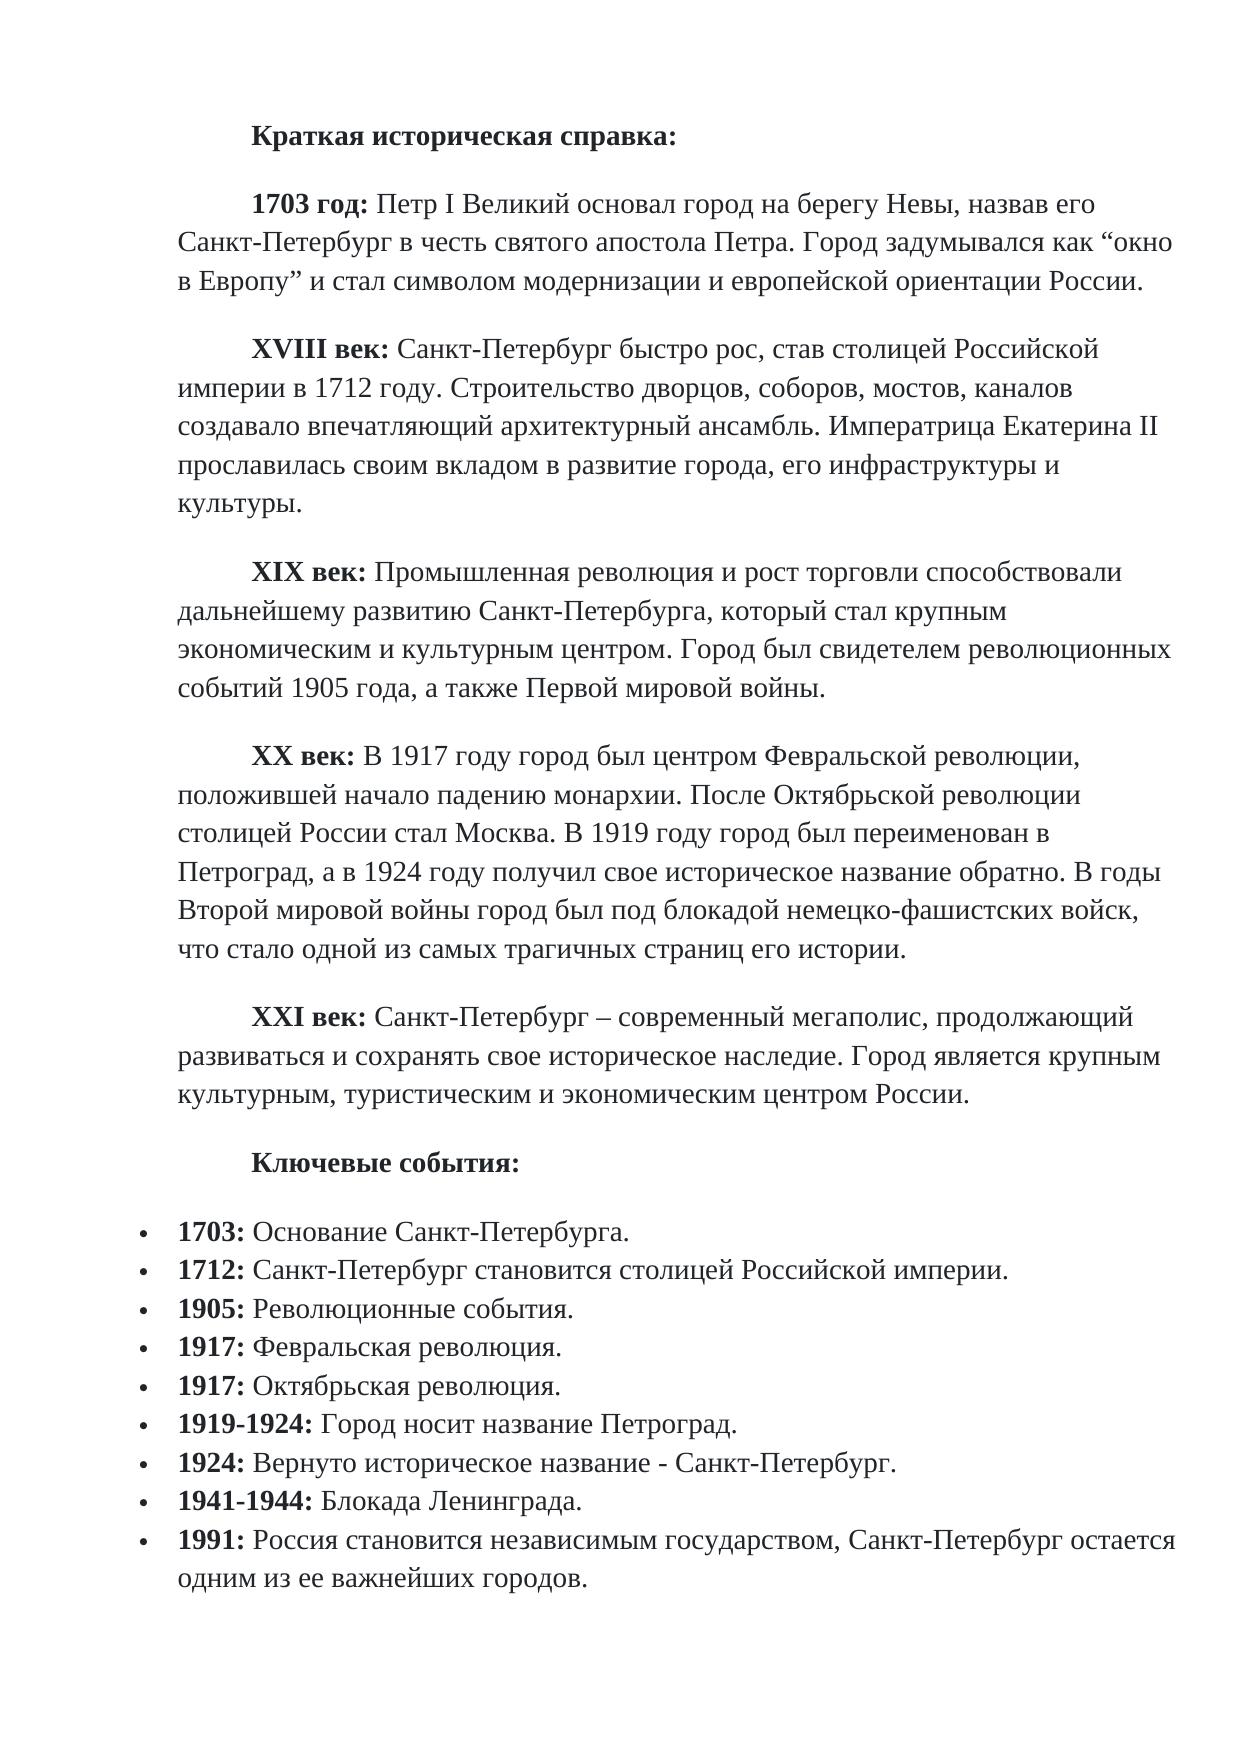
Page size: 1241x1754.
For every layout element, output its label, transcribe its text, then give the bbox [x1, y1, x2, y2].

list 1703: Основание Санкт-Петербурга. [140, 1214, 1181, 1247]
list 1917: Октябрьская революция. [140, 1368, 1181, 1401]
text XIX век: Промышленная революция и рост торговли способствовали дальнейшему развитию Санкт-Петербурга, который стал крупным экономическим и культурным центром. Город был свидетелем революционных событий 1905 года, а также Первой мировой войны. [177, 554, 1181, 703]
list 1991: Россия становится независимым государством, Санкт-Петербург остается одним из ее важнейших городов. [140, 1522, 1181, 1594]
text 1703 год: Петр I Великий основал город на берегу Невы, назвав его Санкт-Петербург в честь святого апостола Петра. Город задумывался как “окно в Европу” и стал символом модернизации и европейской ориентации России. [177, 186, 1181, 296]
text XXI век: Санкт-Петербург – современный мегаполис, продолжающий развиваться и сохранять свое историческое наследие. Город является крупным культурным, туристическим и экономическим центром России. [177, 999, 1181, 1110]
text Ключевые события: [177, 1145, 1181, 1179]
text Краткая историческая справка: [177, 118, 1181, 152]
text XX век: В 1917 году город был центром Февральской революции, положившей начало падению монархии. После Октябрьской революции столицей России стал Москва. В 1919 году город был переименован в Петроград, а в 1924 году получил свое историческое название обратно. В годы Второй мировой войны город был под блокадой немецко-фашистских войск, что стало одной из самых трагичных страниц его истории. [177, 738, 1181, 964]
list 1905: Революционные события. [140, 1291, 1181, 1324]
list 1917: Февральская революция. [140, 1329, 1181, 1363]
list 1919-1924: Город носит название Петроград. [140, 1406, 1181, 1440]
list 1941-1944: Блокада Ленинграда. [140, 1483, 1181, 1517]
list 1924: Вернуто историческое название - Санкт-Петербург. [140, 1445, 1181, 1478]
list 1712: Санкт-Петербург становится столицей Российской империи. [140, 1252, 1181, 1286]
text XVIII век: Санкт-Петербург быстро рос, став столицей Российской империи в 1712 году. Строительство дворцов, соборов, мостов, каналов создавало впечатляющий архитектурный ансамбль. Императрица Екатерина II прославилась своим вкладом в развитие города, его инфраструктуры и культуры. [177, 331, 1181, 519]
